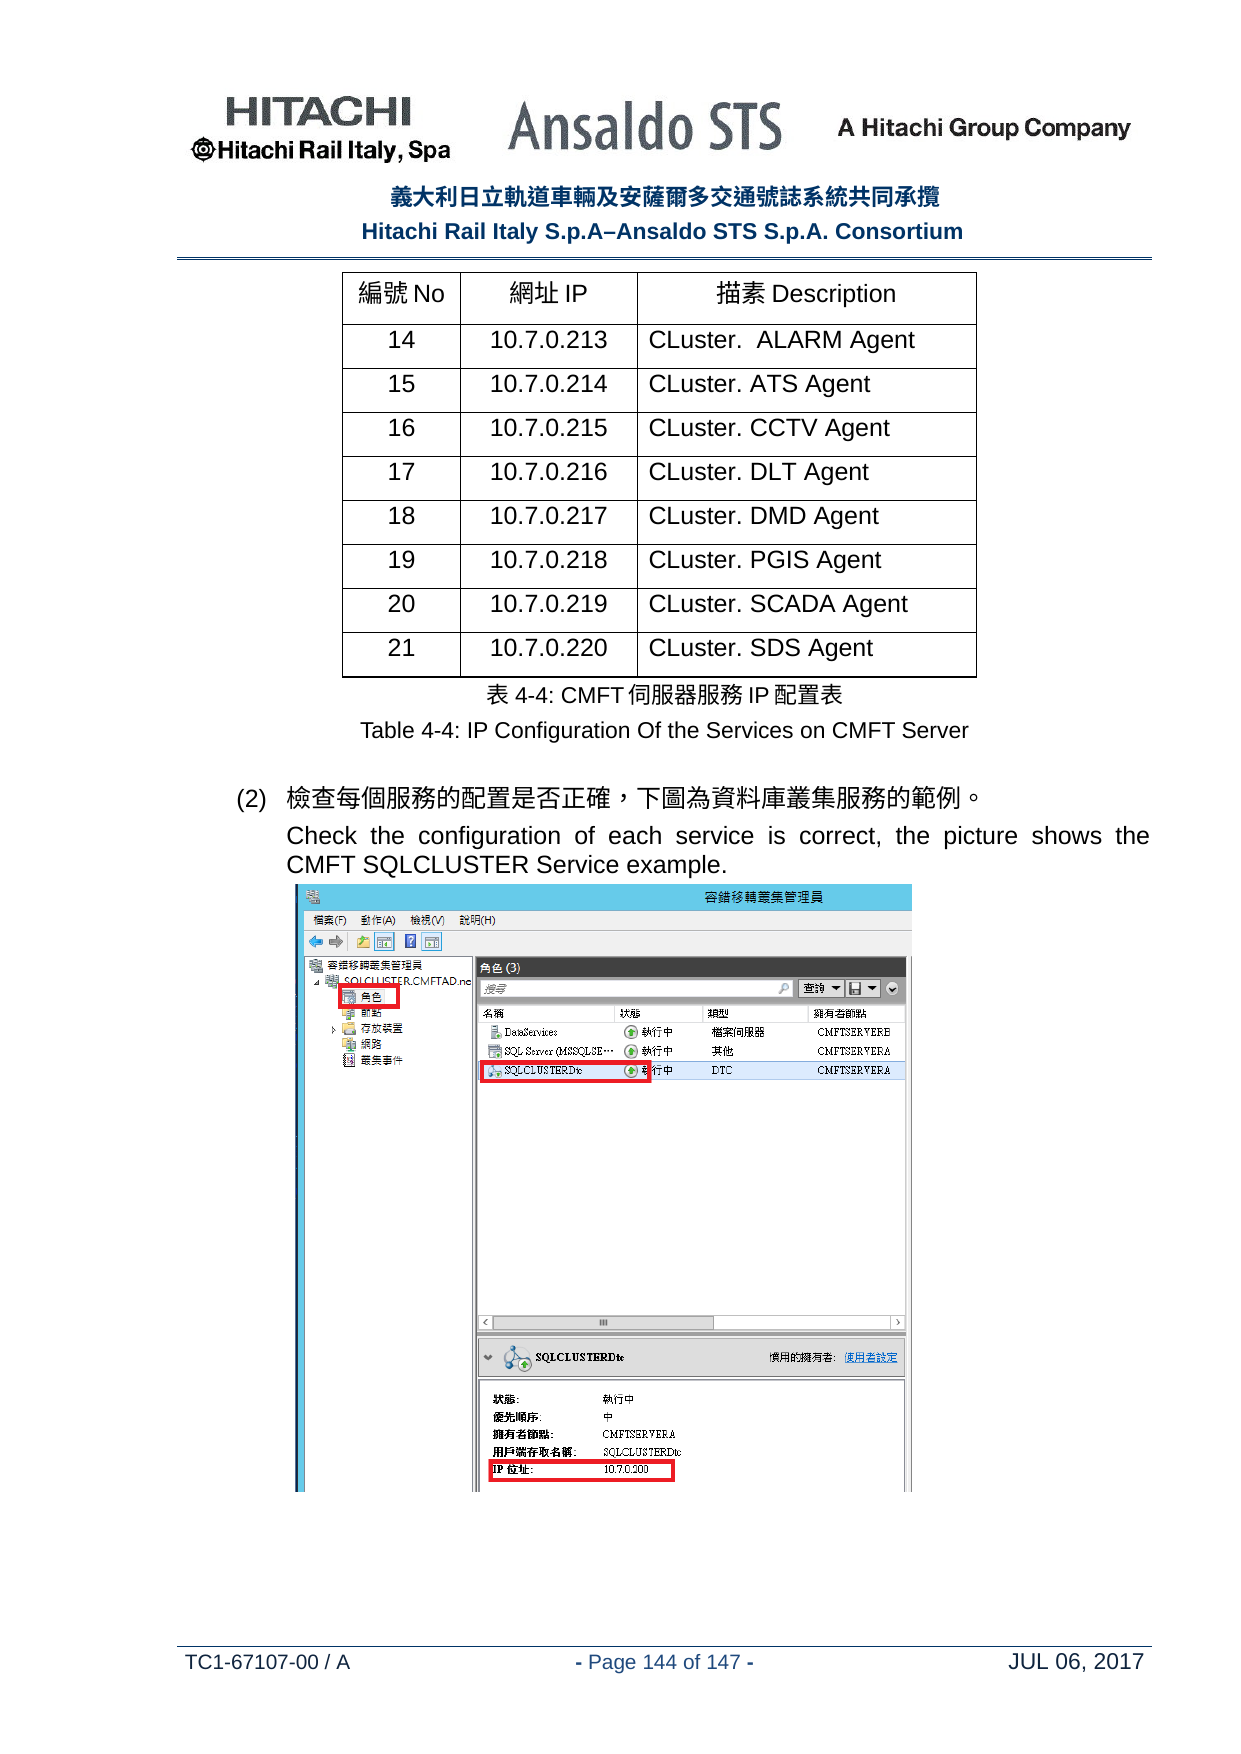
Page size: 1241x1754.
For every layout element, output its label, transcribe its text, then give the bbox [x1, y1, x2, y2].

table_header 描素Description [638, 273, 976, 324]
table_cell CLuster. ATS Agent [638, 369, 976, 412]
table_cell 10.7.0.213 [461, 325, 637, 368]
table_header 編號No [343, 273, 460, 324]
table_cell CLuster. SCADA Agent [638, 589, 976, 632]
table_cell CLuster. ALARM Agent [638, 325, 976, 368]
table_cell 10.7.0.215 [461, 413, 637, 456]
table_cell CLuster. DMD Agent [638, 501, 976, 544]
table_cell 19 [343, 545, 460, 588]
table_cell 10.7.0.218 [461, 545, 637, 588]
table_cell 10.7.0.219 [461, 589, 637, 632]
list 檢查每個服務的配置是否正確，下圖為資料庫叢集服務的範例。 [236, 778, 1152, 814]
table_cell 18 [343, 501, 460, 544]
table_header 網址IP [461, 273, 637, 324]
table_cell CLuster. DLT Agent [638, 457, 976, 500]
table_cell 21 [343, 633, 460, 676]
table_cell 10.7.0.216 [461, 457, 637, 500]
table_cell 15 [343, 369, 460, 412]
table_cell 14 [343, 325, 460, 368]
table_cell 10.7.0.217 [461, 501, 637, 544]
list Check the configuration of each service is correct, the picture shows the CMFT SQLCLUSTER Service example. [286, 821, 1152, 878]
table_cell CLuster. SDS Agent [638, 633, 976, 676]
table_cell CLuster. CCTV Agent [638, 413, 976, 456]
picture [295, 884, 912, 1492]
table_cell 20 [343, 589, 460, 632]
table_cell 10.7.0.220 [461, 633, 637, 676]
table_cell 17 [343, 457, 460, 500]
picture [184, 88, 1146, 169]
table_cell CLuster. PGIS Agent [638, 545, 976, 588]
table_cell 10.7.0.214 [461, 369, 637, 412]
table_cell 16 [343, 413, 460, 456]
